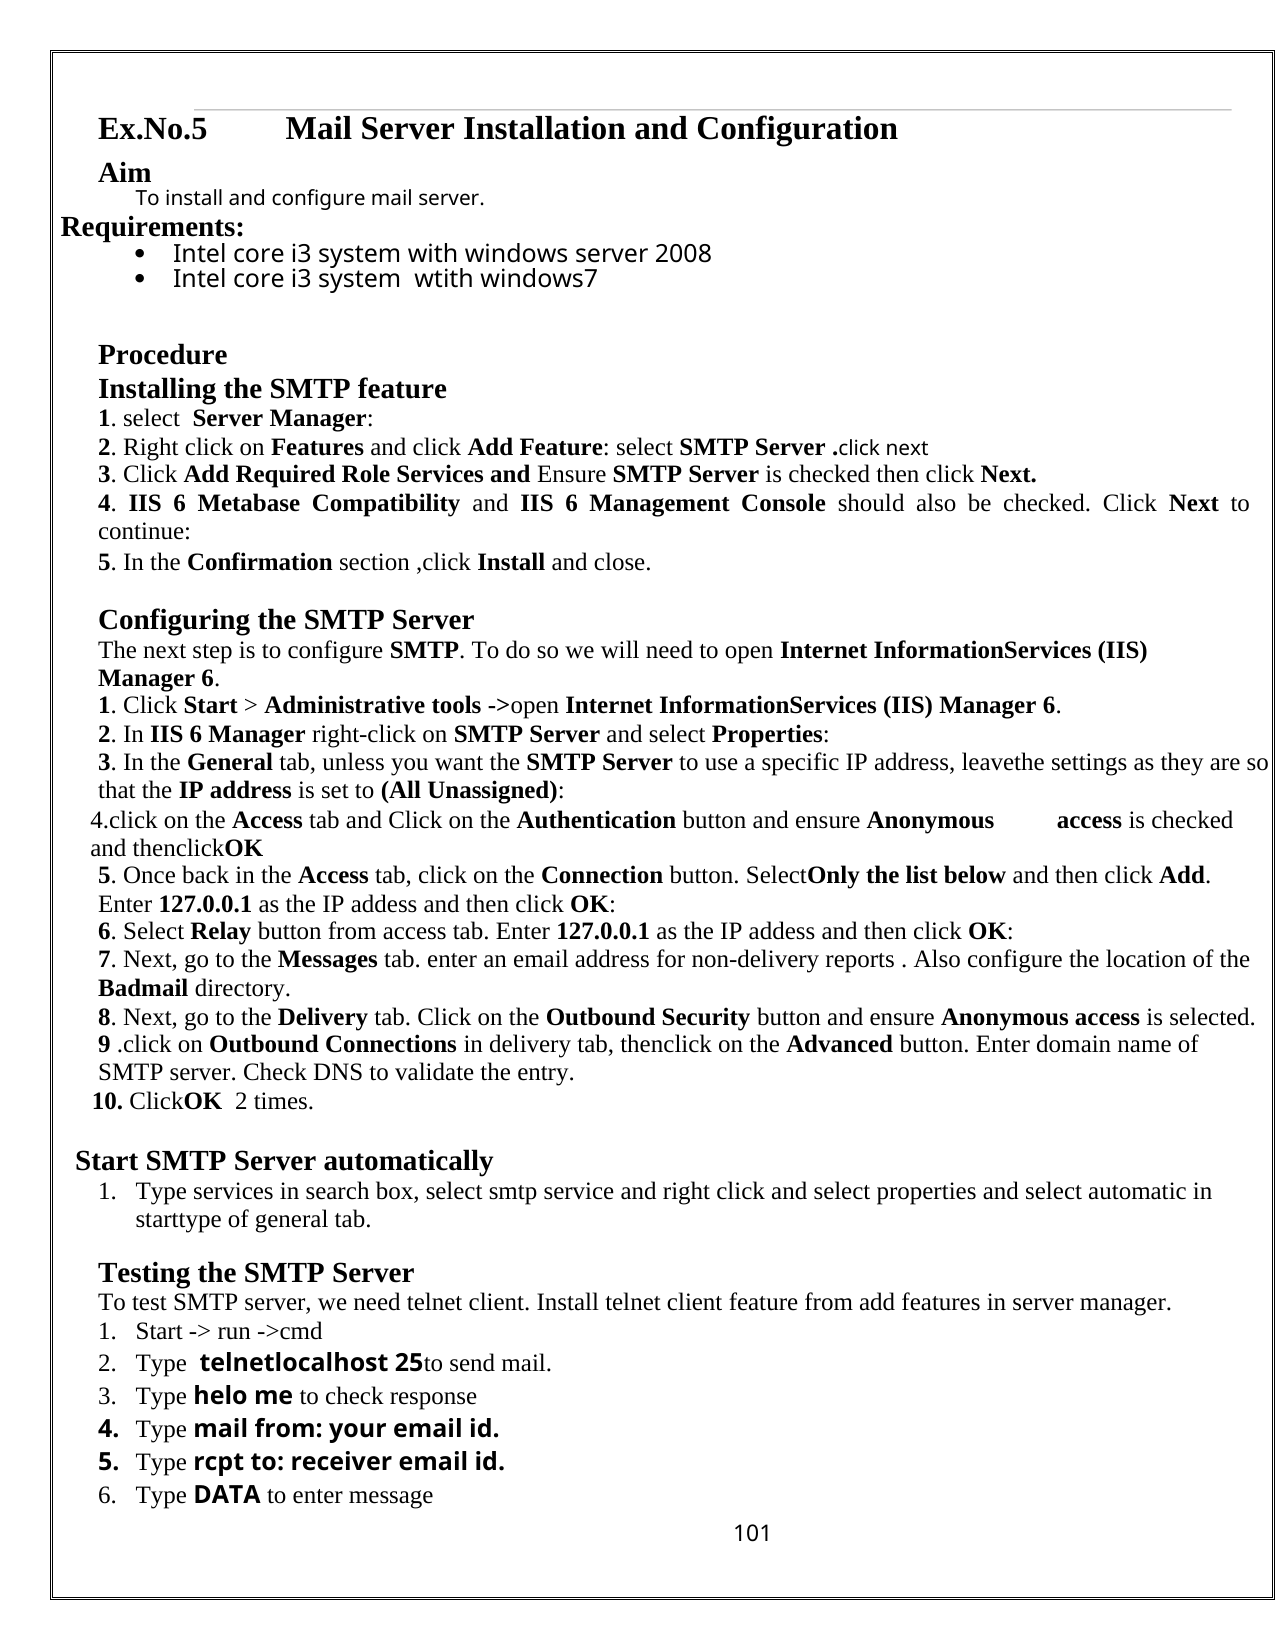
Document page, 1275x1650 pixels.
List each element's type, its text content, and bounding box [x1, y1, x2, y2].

text 4.click on the Access tab and Click on the Authentication button and ensure Anonymous access is checked and thenclickOK [90, 806, 1256, 862]
text The next step is to configure SMTP. To do so we will need to open Internet InformationServices (IIS) Manager 6. [98, 636, 1244, 692]
text Aim [98, 155, 1272, 188]
list Intel core i3 system wtith windows7 [135, 267, 1272, 292]
text 7. Next, go to the Messages tab. enter an email address for non-delivery reports . Also configure the location of the Badmail directory. [98, 945, 1258, 1002]
text 2. In IIS 6 Manager right-click on SMTP Server and select Properties: [98, 719, 1272, 748]
text 5. Once back in the Access tab, click on the Connection button. SelectOnly the list below and then click Add. Enter 127.0.0.1 as the IP addess and then click OK: [98, 862, 1264, 917]
text 4. IIS 6 Metabase Compatibility and IIS 6 Management Console should also be checked. Click Next to continue: [98, 488, 1250, 545]
text 5. In the Confirmation section ,click Install and close. [98, 547, 1272, 576]
text Start SMTP Server automatically [60, 1143, 1272, 1177]
text To install and configure mail server. [135, 188, 1272, 209]
text 8. Next, go to the Delivery tab. Click on the Outbound Security button and ensure Anonymous access is selected. [98, 1002, 1272, 1030]
text 1. select Server Manager: [60, 404, 1225, 432]
text 9 .click on Outbound Connections in delivery tab, thenclick on the Advanced button. Enter domain name of SMTP server. Check DNS to validate the entry. [98, 1030, 1264, 1086]
text Testing the SMTP Server [98, 1255, 1272, 1288]
text 10. ClickOK 2 times. [60, 1086, 1272, 1115]
list Type services in search box, select smtp service and right click and select properties and select automatic in starttype of general tab. [98, 1177, 1264, 1233]
text 1. Click Start > Administrative tools ->open Internet InformationServices (IIS) Manager 6. [98, 692, 1244, 719]
text Installing the SMTP feature [98, 371, 1272, 404]
list Type rcpt to: receiver email id. [98, 1444, 1264, 1477]
list Start -> run ->cmd [98, 1317, 1264, 1345]
list Type helo me to check response [98, 1378, 1264, 1411]
text Configuring the SMTP Server [98, 602, 1272, 636]
text Procedure [98, 337, 1272, 371]
text To test SMTP server, we need telnet client. Install telnet client feature from add features in server manager. [98, 1288, 1264, 1316]
text Requirements: [60, 209, 1272, 243]
text 6. Select Relay button from access tab. Enter 127.0.0.1 as the IP addess and then click OK: [98, 917, 1260, 945]
text Ex.No.5 Mail Server Installation and Configuration [98, 108, 1272, 147]
text 3. Click Add Required Role Services and Ensure SMTP Server is checked then click Next. [98, 461, 1202, 488]
text 3. In the General tab, unless you want the SMTP Server to use a specific IP address, leavethe settings as they are so that the IP address is set to (All Unassigned): [98, 748, 1272, 804]
text 2. Right click on Features and click Add Feature: select SMTP Server .click next [60, 432, 1248, 461]
list Type mail from: your email id. [98, 1411, 1264, 1444]
list Type telnetlocalhost 25to send mail. [98, 1345, 1264, 1378]
list Intel core i3 system with windows server 2008 [135, 243, 1272, 267]
list Type DATA to enter message [98, 1477, 1264, 1510]
